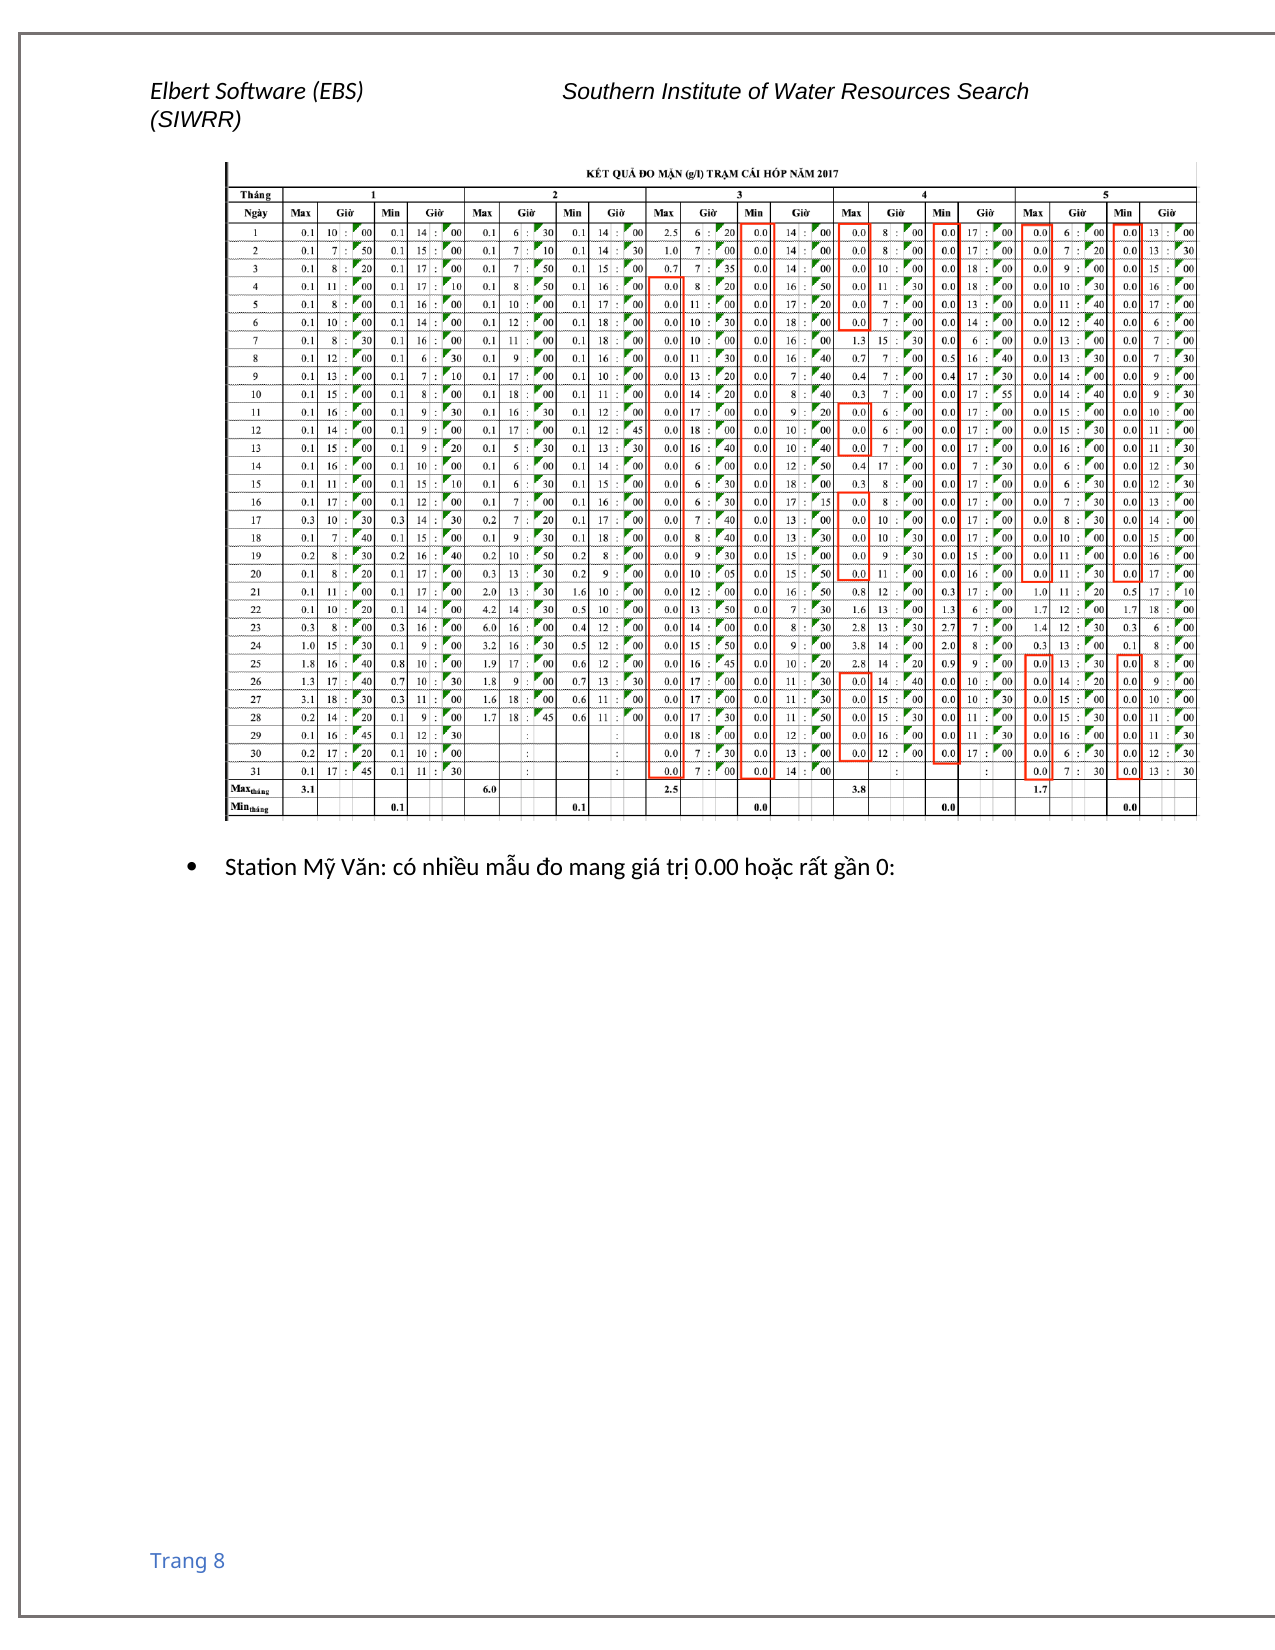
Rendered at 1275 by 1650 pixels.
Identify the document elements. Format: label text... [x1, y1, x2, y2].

picture [225, 162, 1200, 821]
list Station Mỹ Văn: có nhiều mẫu đo mang giá trị 0.00 hoặc rất gần 0: [187, 851, 1125, 881]
